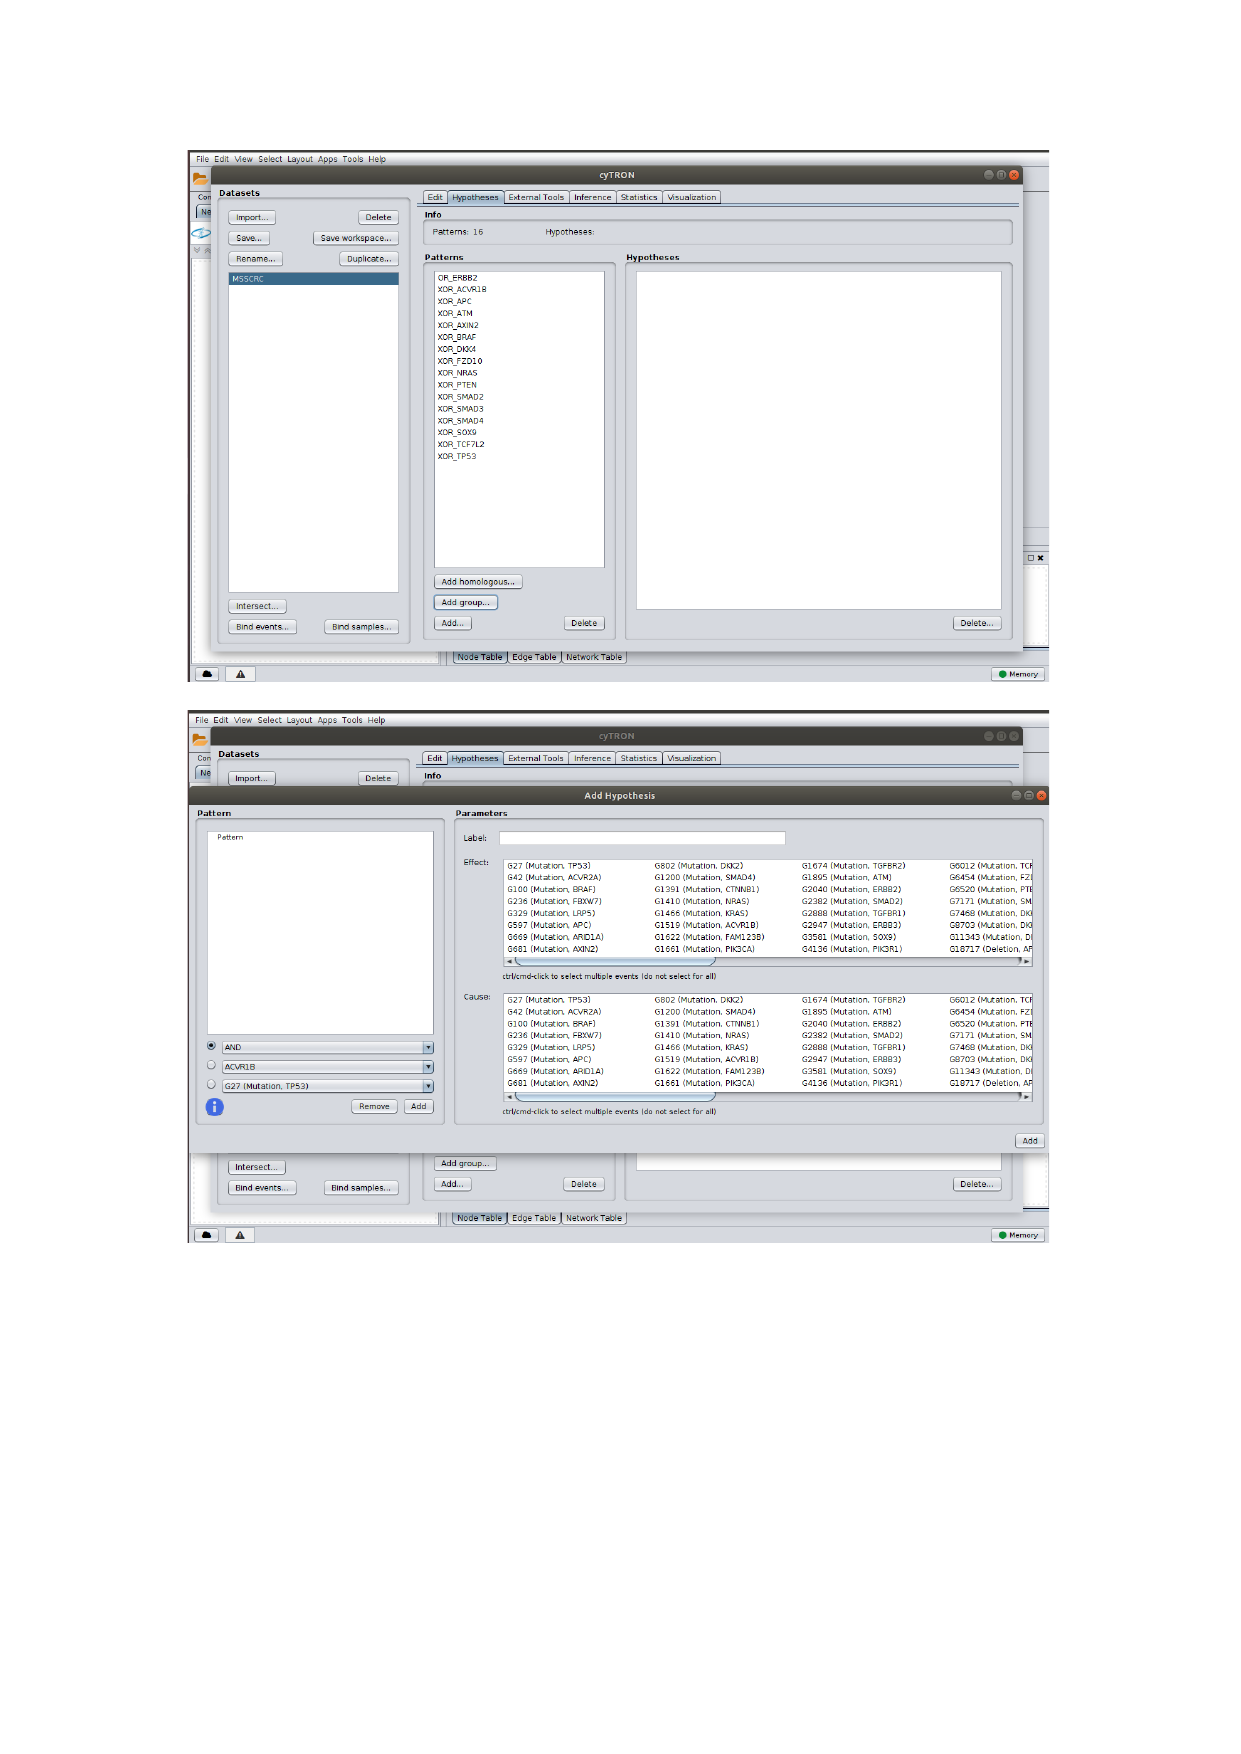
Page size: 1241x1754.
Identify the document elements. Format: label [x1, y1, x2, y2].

picture [187, 150, 1050, 682]
picture [187, 710, 1050, 1243]
